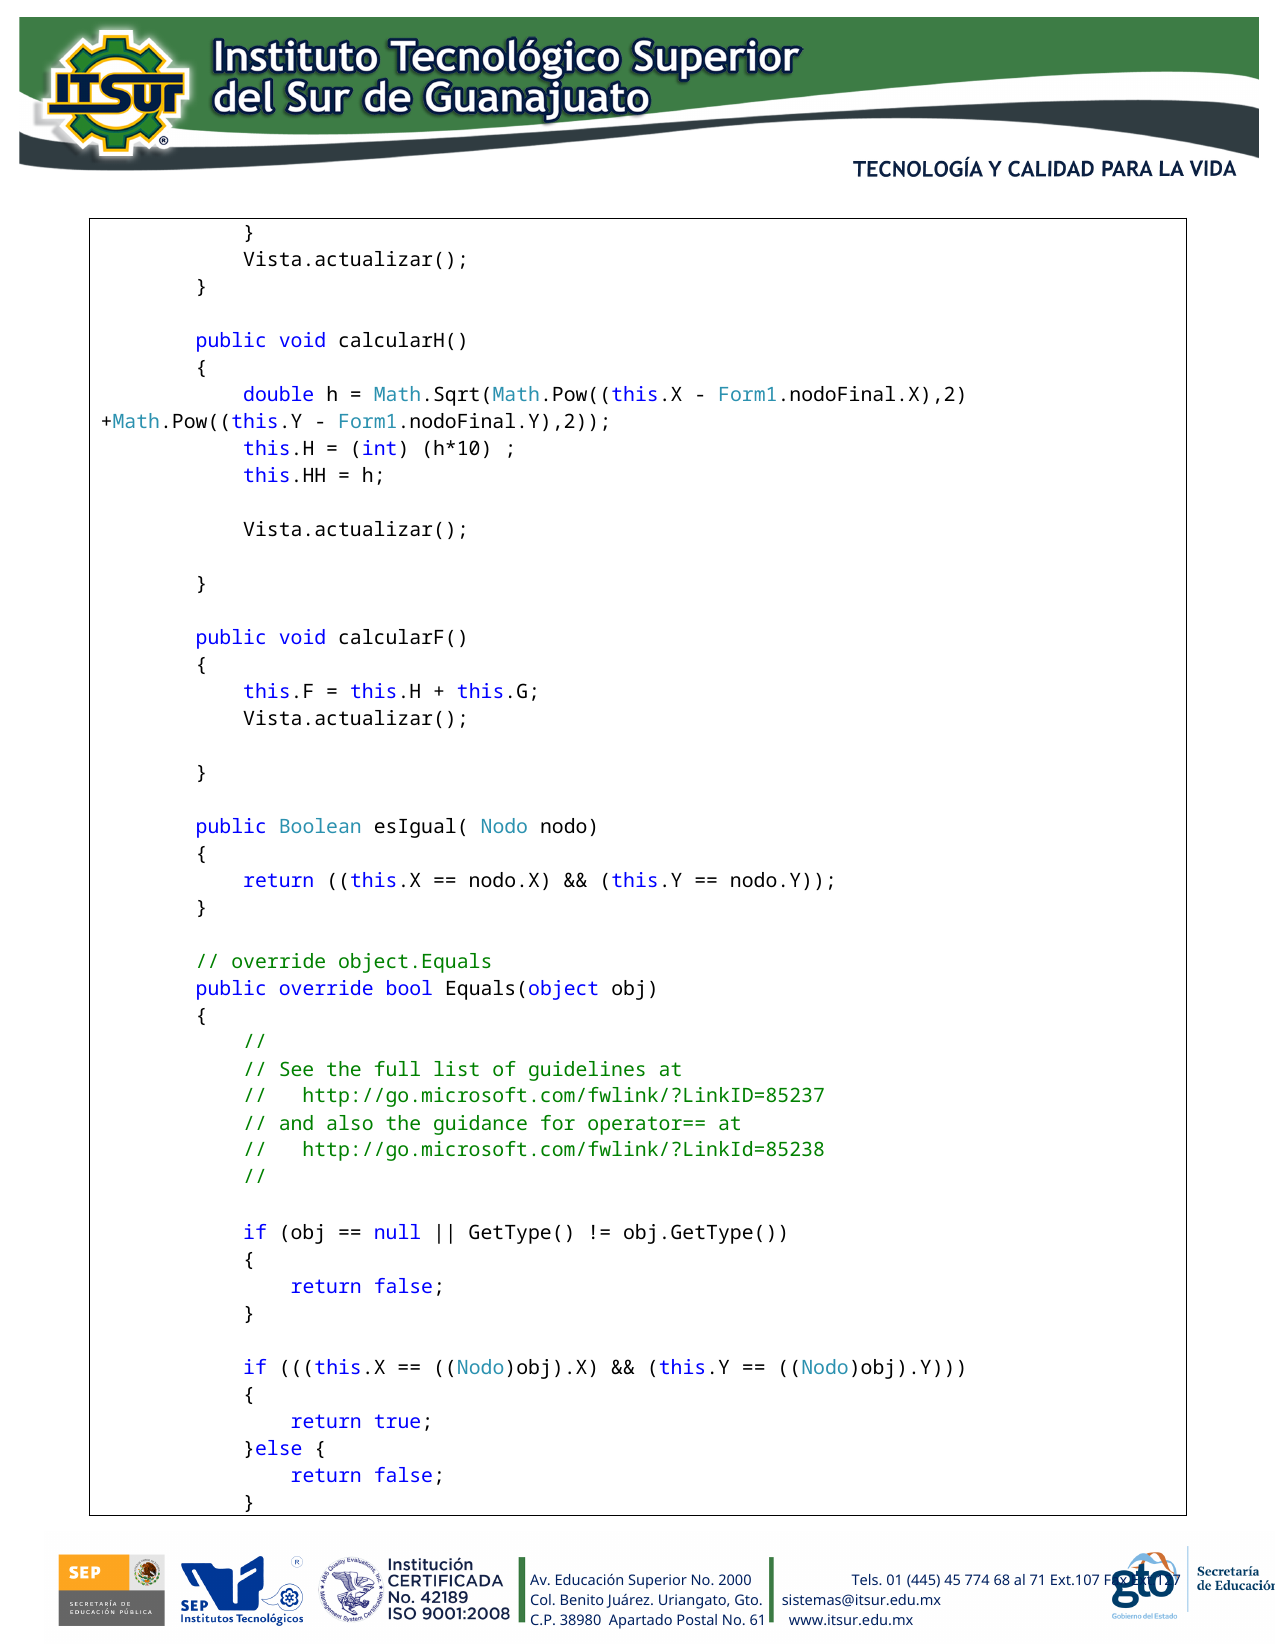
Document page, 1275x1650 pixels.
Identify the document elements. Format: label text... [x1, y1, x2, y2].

picture [19, 17, 1259, 196]
picture [43, 1531, 1275, 1644]
